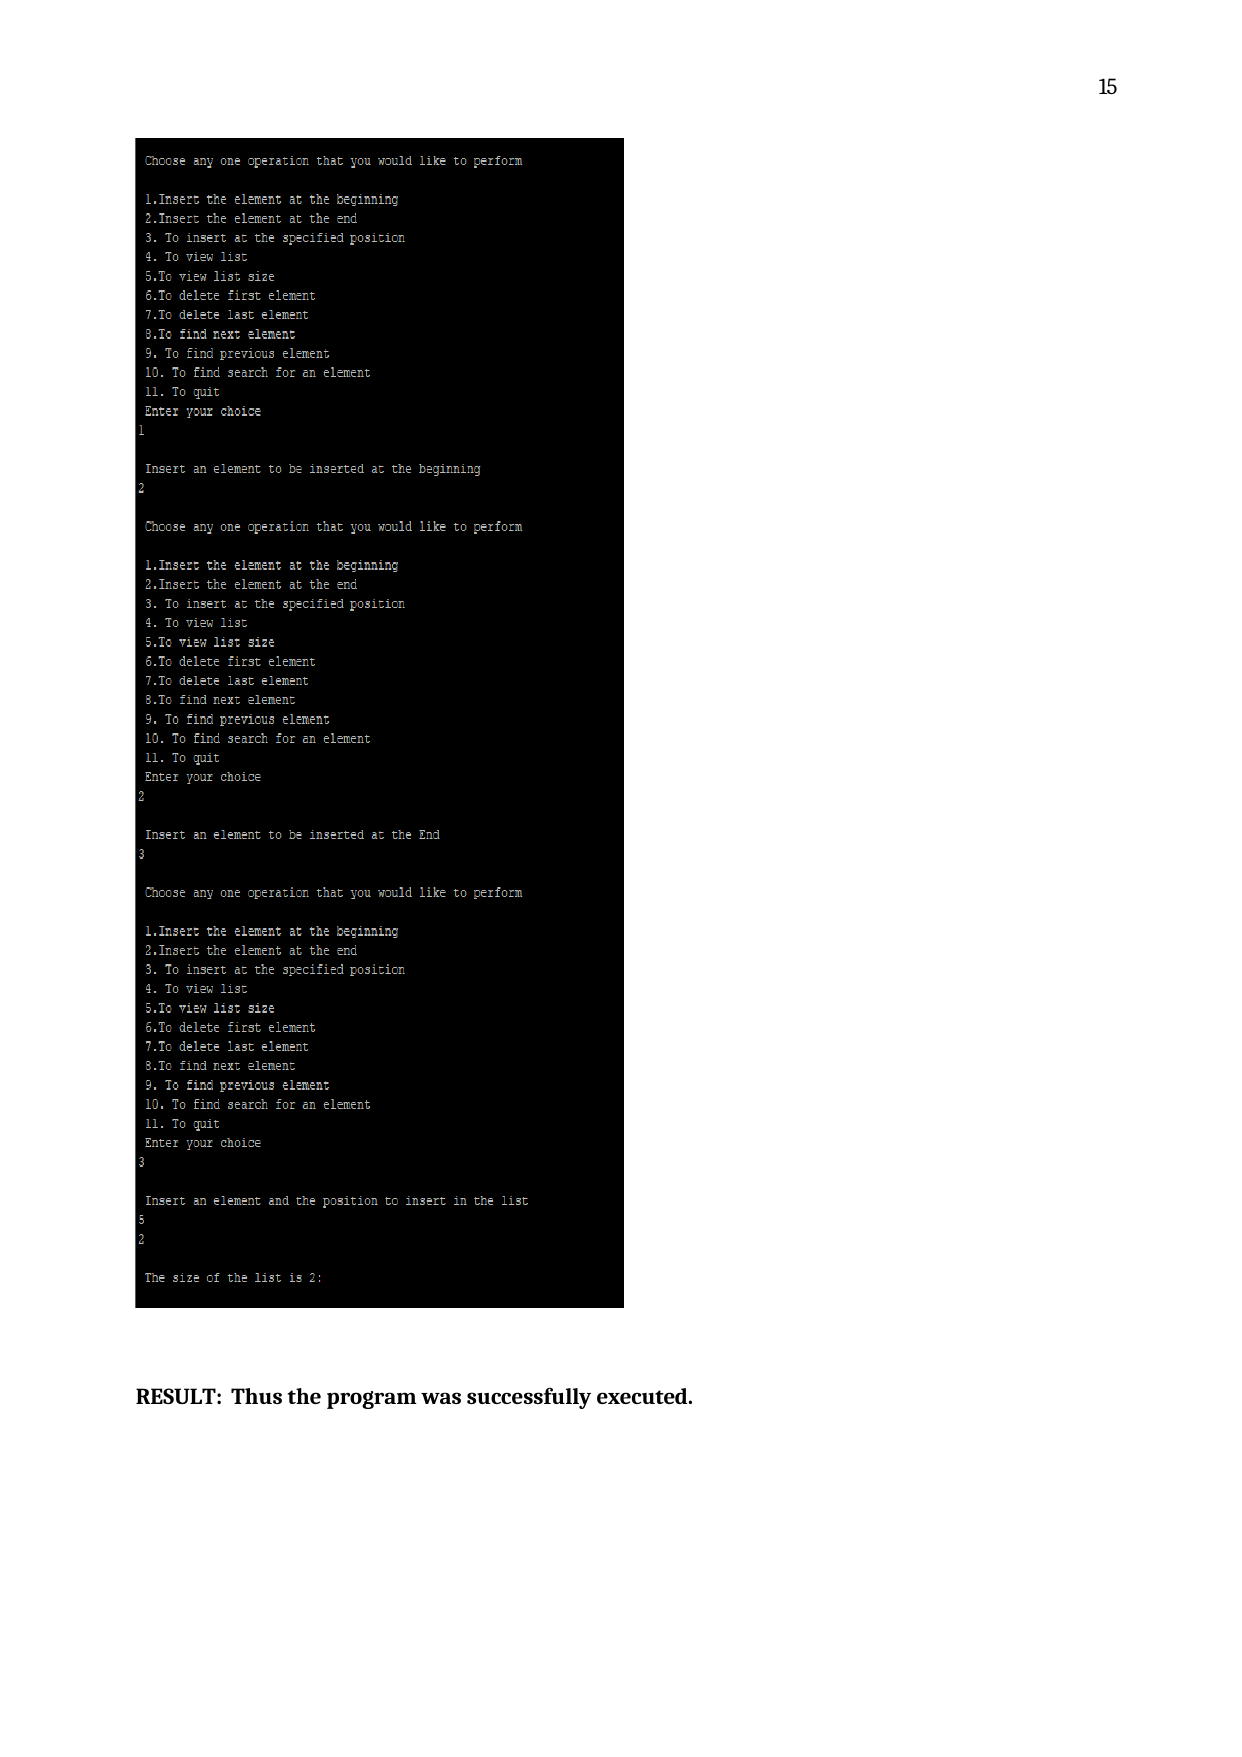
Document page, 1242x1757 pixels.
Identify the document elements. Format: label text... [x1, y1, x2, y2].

picture [135, 138, 624, 1308]
text RESULT: Thus the program was successfully executed. [136, 1384, 1160, 1410]
